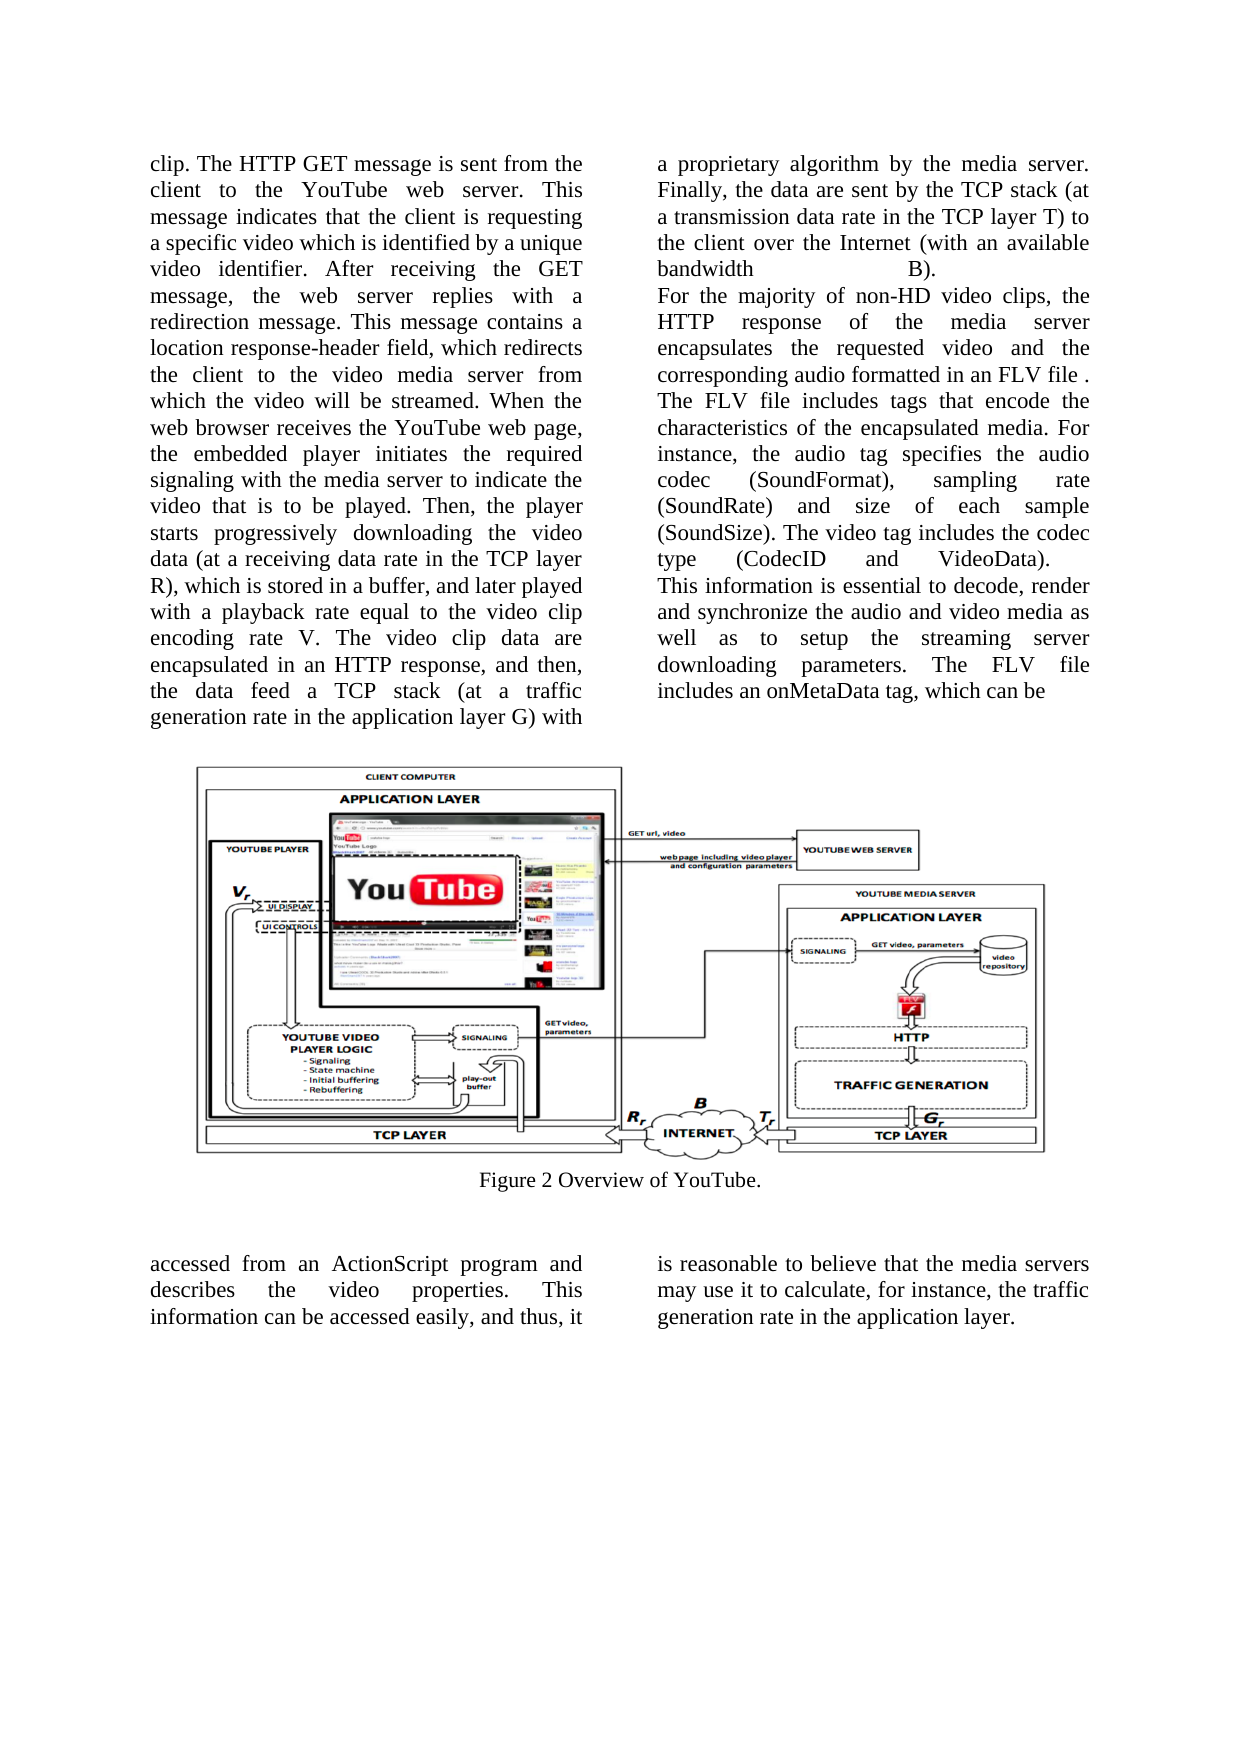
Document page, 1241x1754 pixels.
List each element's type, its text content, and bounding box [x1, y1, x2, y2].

text accessed from an ActionScript program and describes the video properties. This information can be accessed easily, and thus, it is reasonable to believe that the media servers may use it to calculate, for instance, the traffic generation rate in the application layer. [150, 1250, 583, 1329]
text accessed from an ActionScript program and describes the video properties. This information can be accessed easily, and thus, it is reasonable to believe that the media servers may use it to calculate, for instance, the traffic generation rate in the application layer. [657, 1250, 1090, 1329]
picture [156, 758, 1084, 1167]
